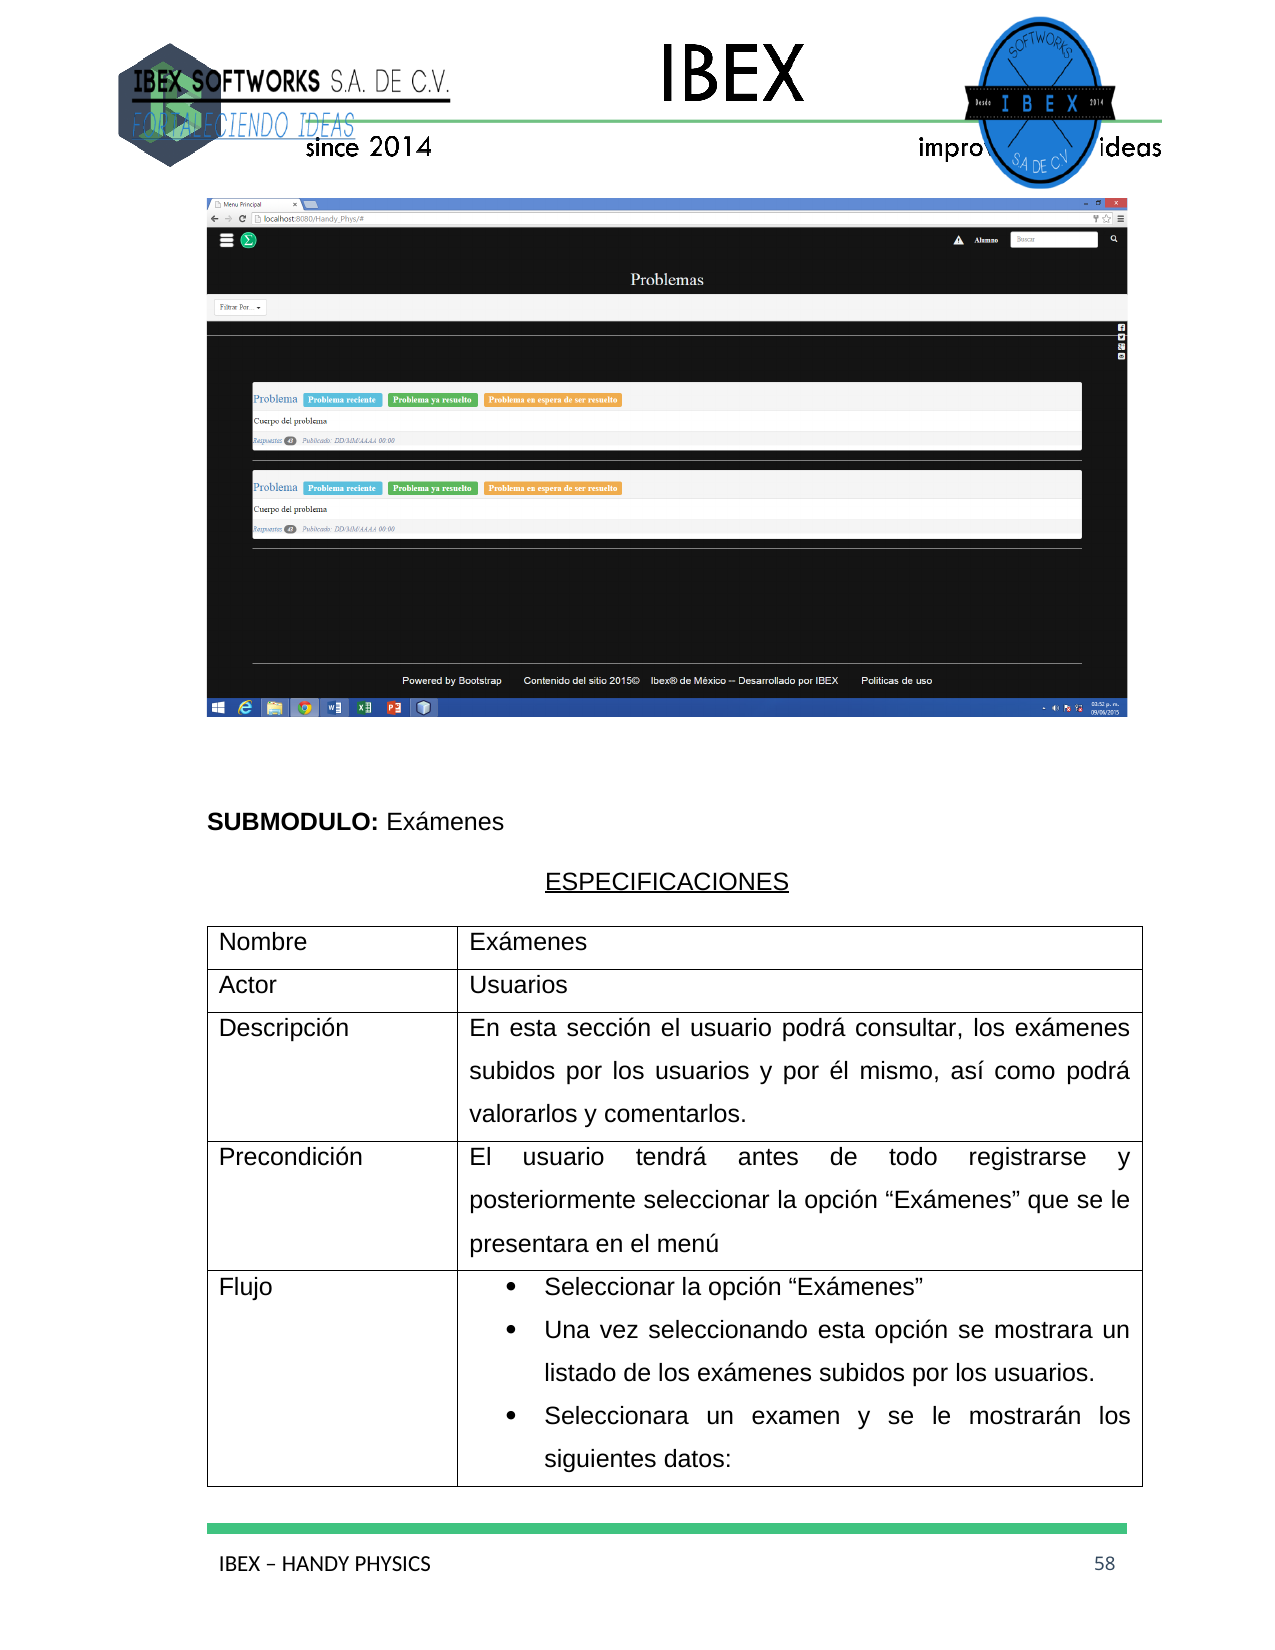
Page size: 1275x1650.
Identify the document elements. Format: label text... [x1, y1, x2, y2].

picture [0, 13, 1275, 717]
table_header Nombre [208, 927, 457, 969]
table_cell Precondición [208, 1142, 457, 1270]
text SUBMODULO: Exámenes [207, 807, 1127, 835]
table_cell Seleccionar la opción “Exámenes” Una vez seleccionando esta opción se mostrara un listado de los exámenes subidos por los usuarios. Seleccionara un examen y se le mostrarán los siguientes datos: Título del examen Tema al que pertenece el examen Año del examen Fecha de la publicación Valoración de la comunidad. Número de comentarios [458, 1271, 1142, 1486]
table_cell El usuario tendrá antes de todo registrarse y posteriormente seleccionar la opción “Exámenes” que se le presentara en el menú [458, 1142, 1142, 1270]
table_cell Descripción [208, 1013, 457, 1141]
table_cell Usuarios [458, 970, 1142, 1012]
table_header Exámenes [458, 927, 1142, 969]
text ESPECIFICACIONES [207, 866, 1127, 895]
table_cell En esta sección el usuario podrá consultar, los exámenes subidos por los usuarios y por él mismo, así como podrá valorarlos y comentarlos. [458, 1013, 1142, 1141]
table_cell Actor [208, 970, 457, 1012]
table_cell Flujo [208, 1271, 457, 1486]
